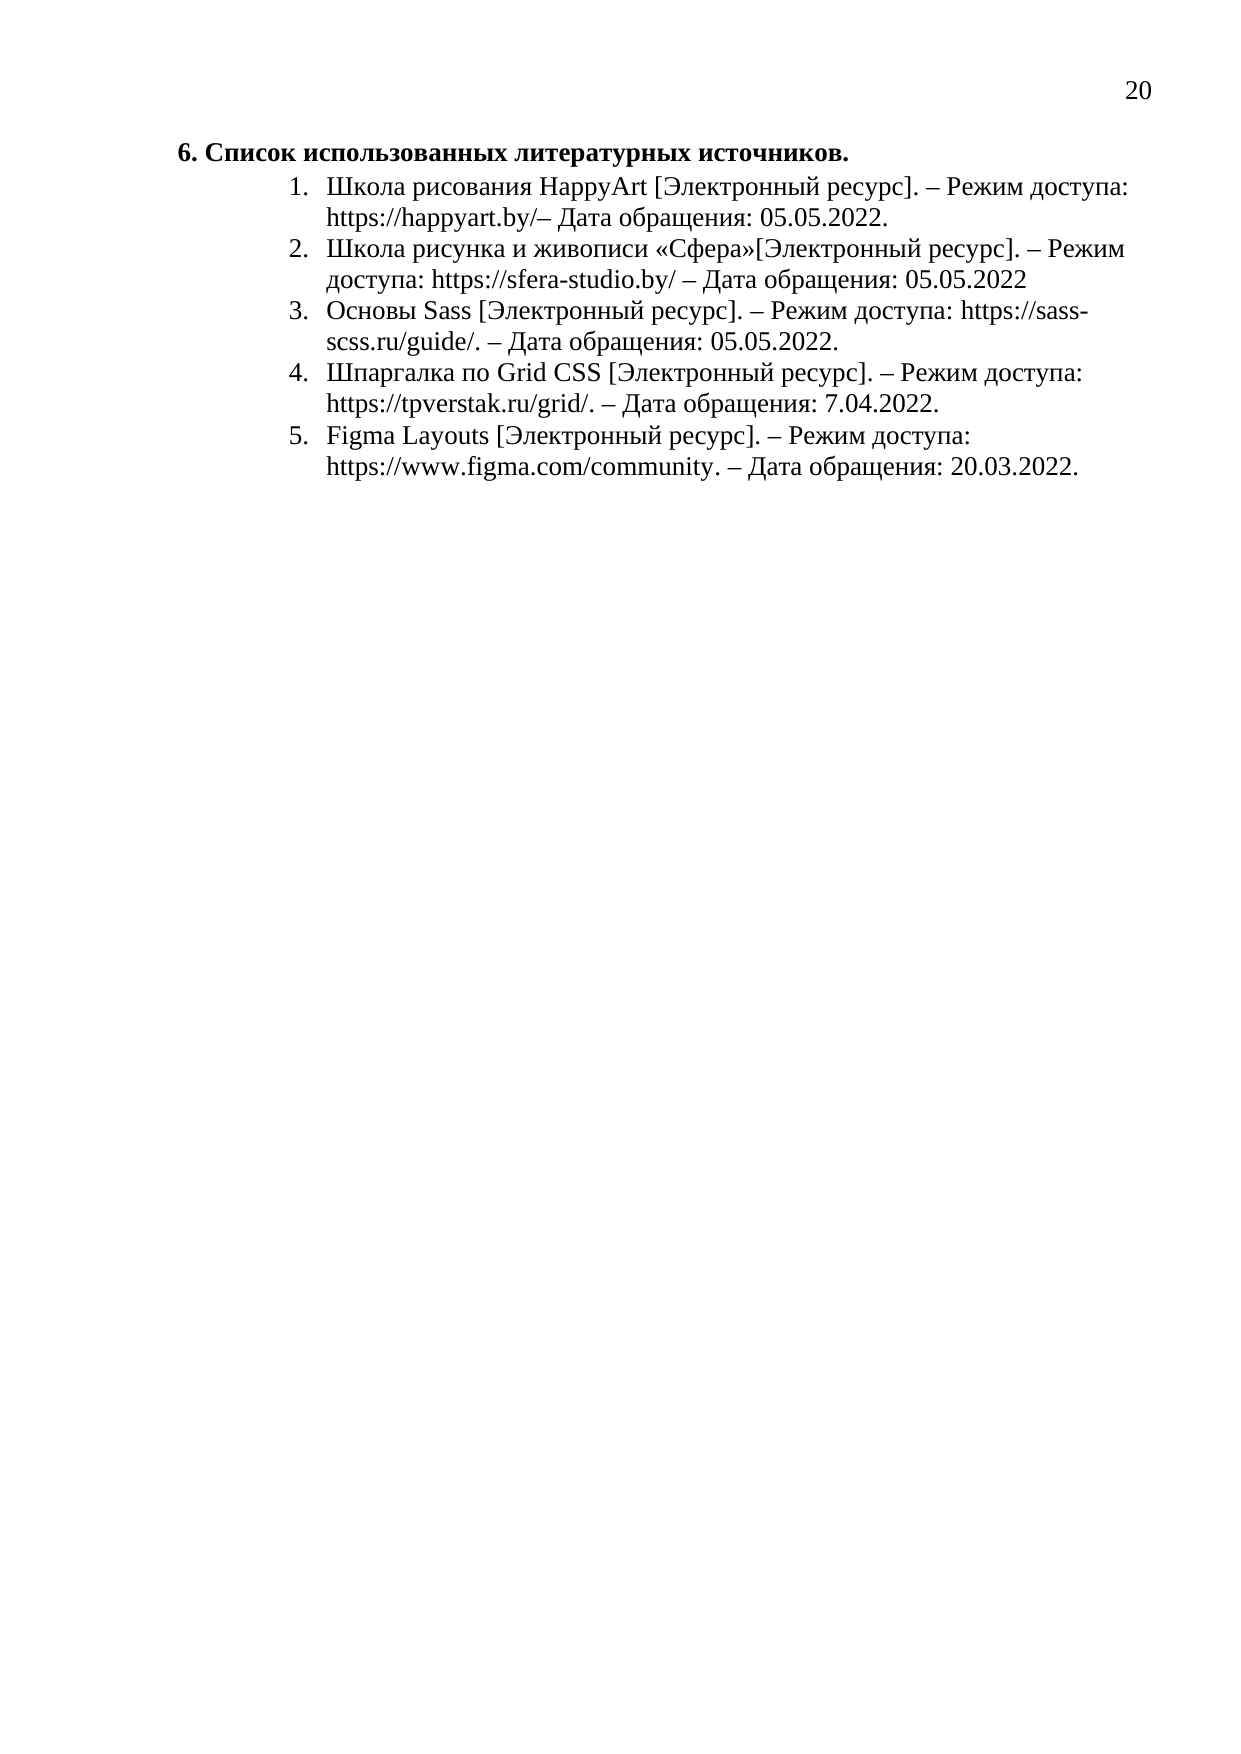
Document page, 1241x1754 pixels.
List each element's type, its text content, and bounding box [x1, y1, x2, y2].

list Основы Sass [Электронный ресурс]. – Режим доступа: https://sass-scss.ru/guide/. – Дата обращения: 05.05.2022. [288, 294, 1152, 356]
subtitle 6. Список использованных литературных источников. [177, 136, 1152, 167]
list Шпаргалка по Grid CSS [Электронный ресурс]. – Режим доступа: https://tpverstak.ru/grid/. – Дата обращения: 7.04.2022. [288, 356, 1152, 419]
list Figma Layouts [Электронный ресурс]. – Режим доступа: https://www.figma.com/community. – Дата обращения: 20.03.2022. [288, 419, 1152, 481]
list Школа рисования HappyArt [Электронный ресурс]. – Режим доступа: https://happyart.by/– Дата обращения: 05.05.2022. [288, 169, 1152, 232]
list Школа рисунка и живописи «Сфера»[Электронный ресурс]. – Режим доступа: https://sfera-studio.by/ – Дата обращения: 05.05.2022 [288, 232, 1152, 294]
